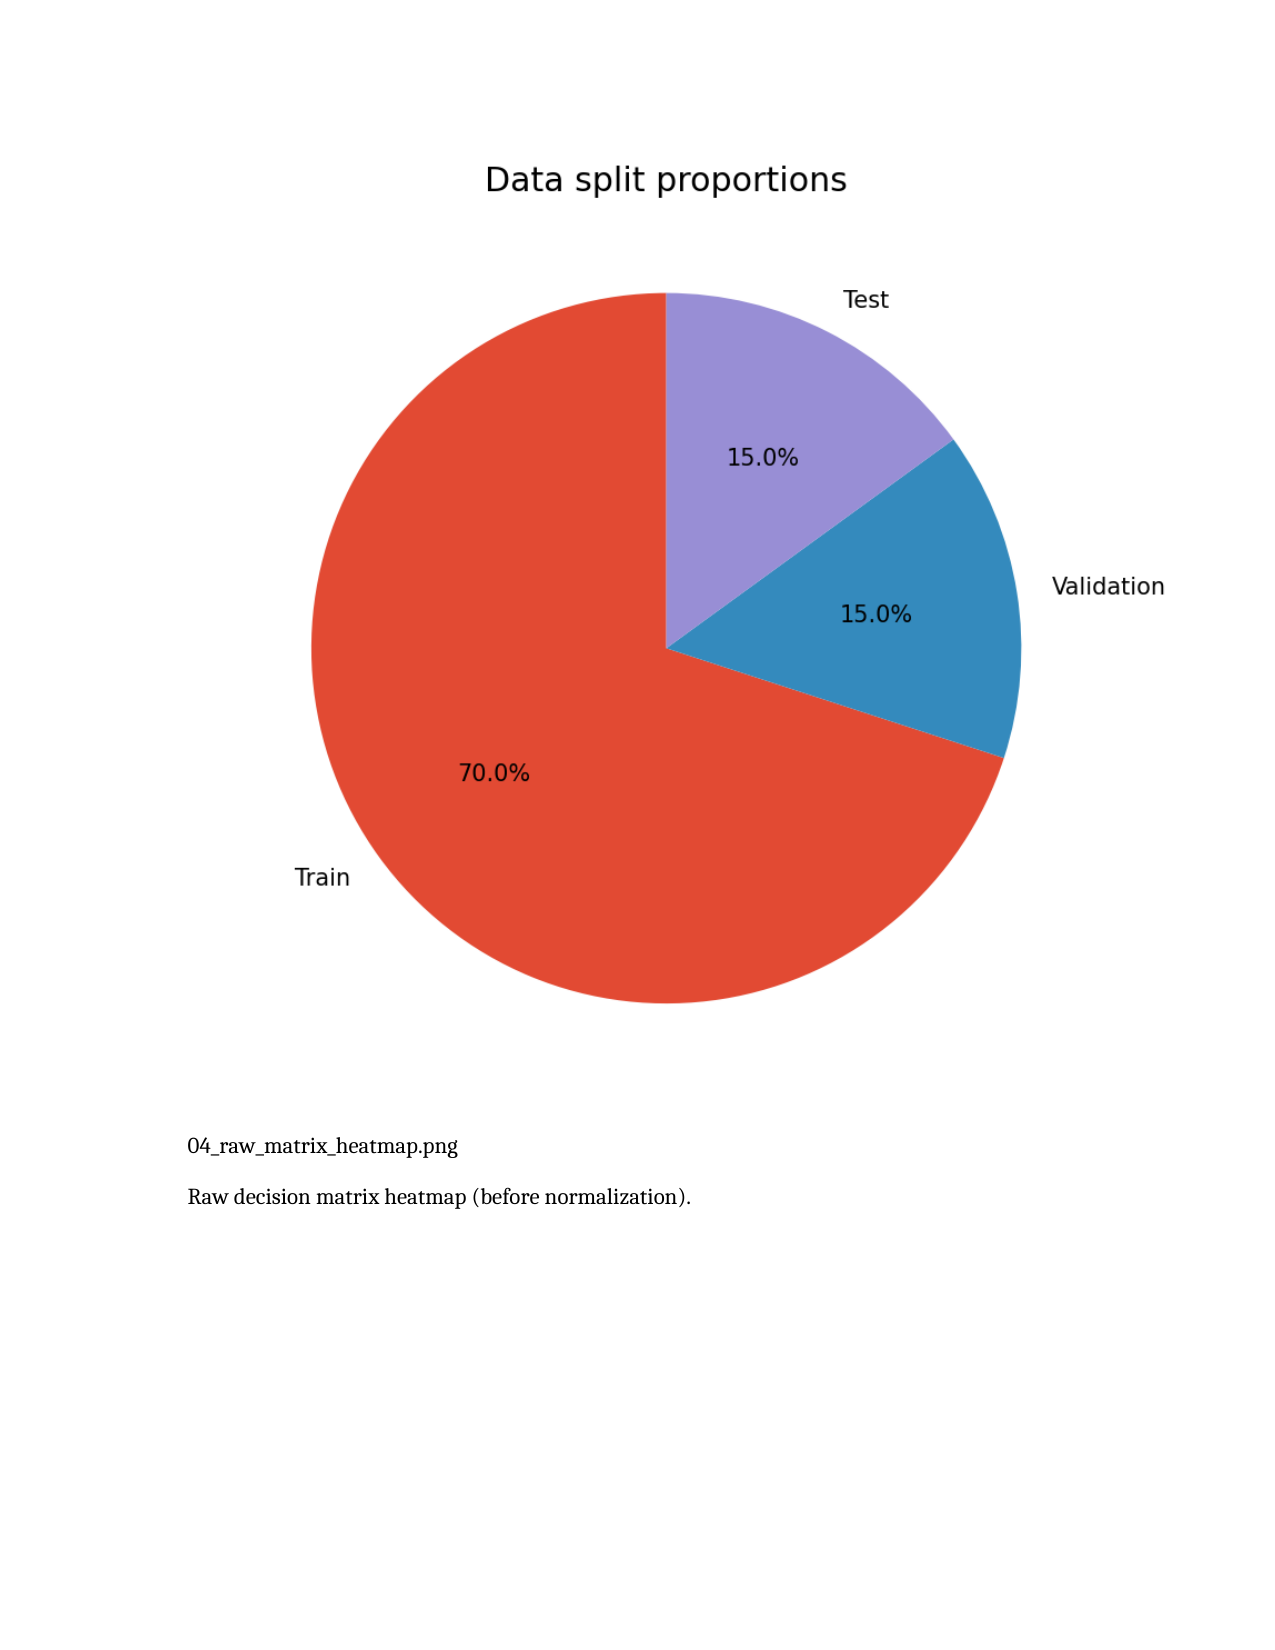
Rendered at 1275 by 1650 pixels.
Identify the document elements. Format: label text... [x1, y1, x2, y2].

text Raw decision matrix heatmap (before normalization). [187, 1184, 1087, 1210]
text 04_raw_matrix_heatmap.png [187, 1133, 1087, 1159]
picture [206, 150, 1182, 1109]
